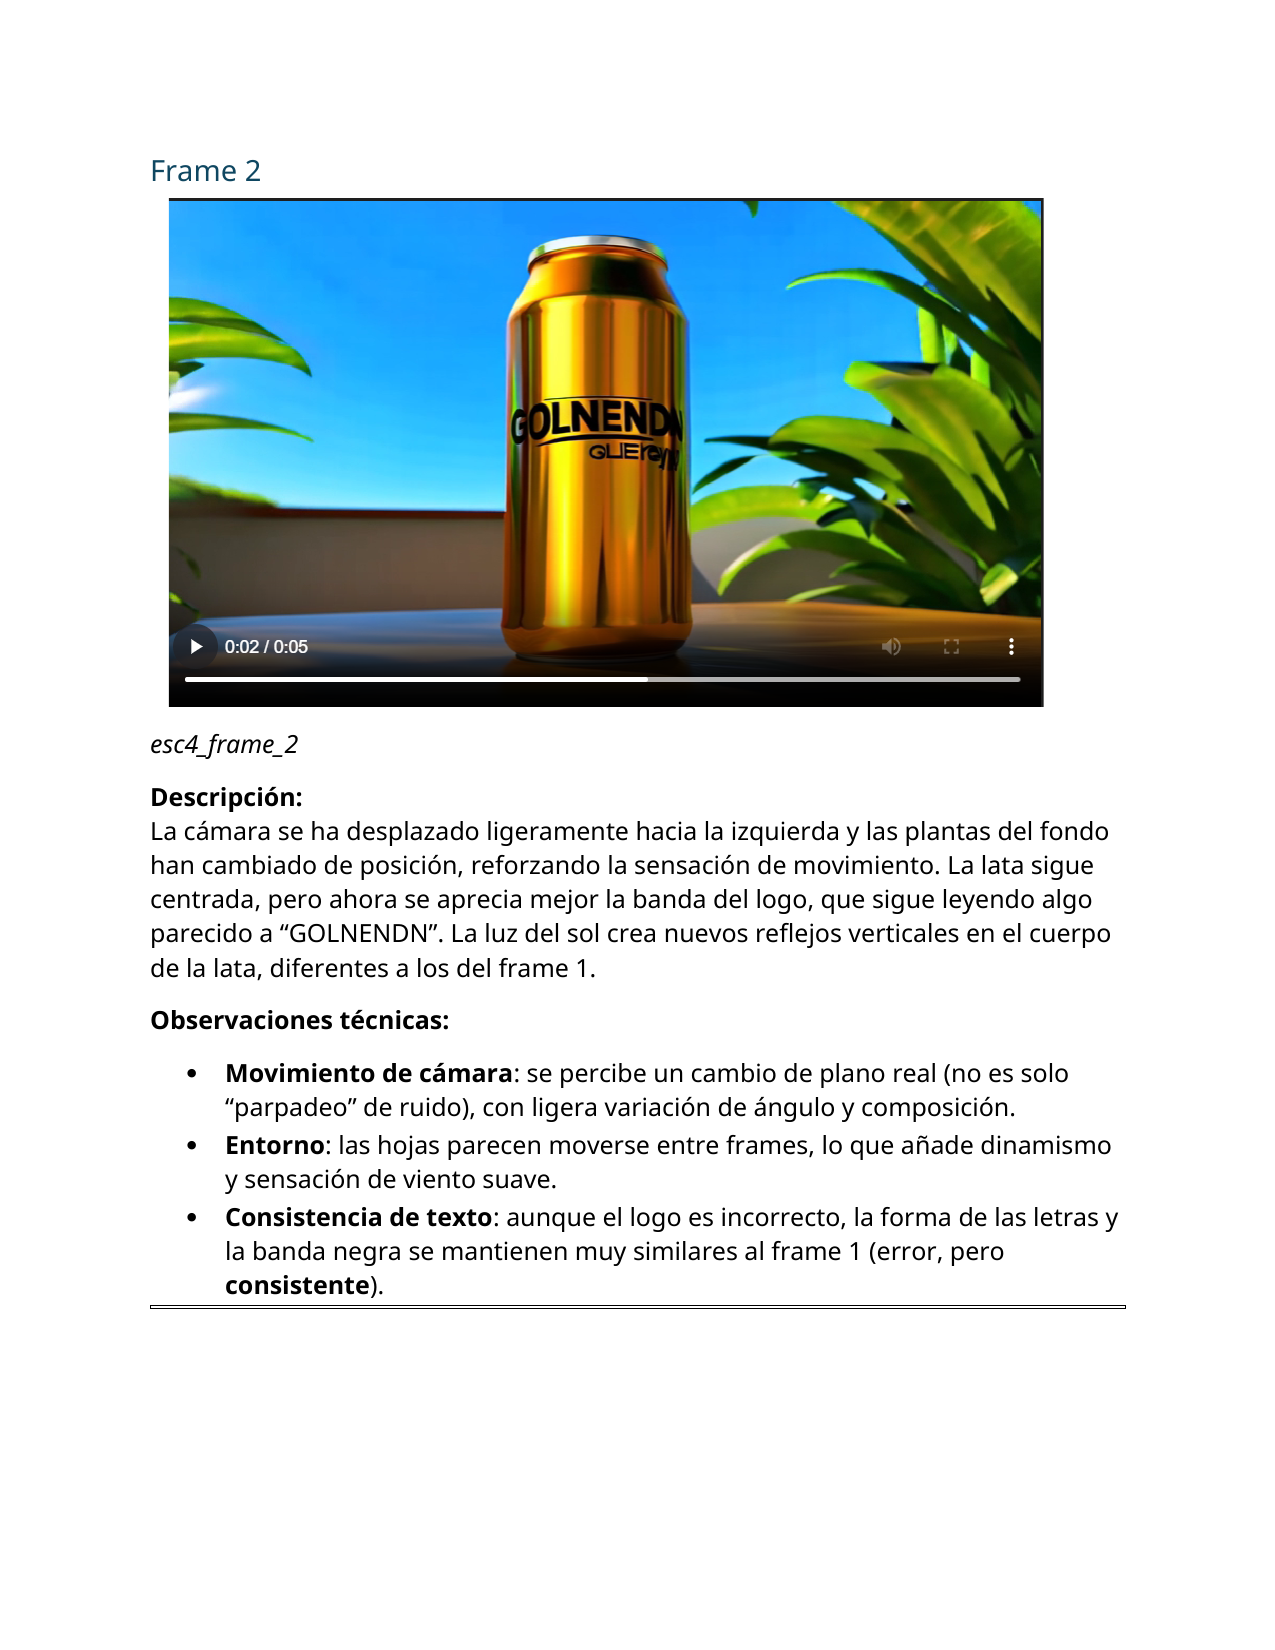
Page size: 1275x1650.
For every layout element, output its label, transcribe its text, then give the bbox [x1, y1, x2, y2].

text Observaciones técnicas: [150, 1003, 1125, 1037]
text esc4_frame_2 [150, 727, 1125, 761]
list Entorno: las hojas parecen moverse entre frames, lo que añade dinamismo y sensación de viento suave. [187, 1128, 1125, 1196]
text Descripción: La cámara se ha desplazado ligeramente hacia la izquierda y las plantas del fondo han cambiado de posición, reforzando la sensación de movimiento. La lata sigue centrada, pero ahora se aprecia mejor la banda del logo, que sigue leyendo algo parecido a “GOLNENDN”. La luz del sol crea nuevos reflejos verticales en el cuerpo de la lata, diferentes a los del frame 1. [150, 780, 1125, 984]
list Movimiento de cámara: se percibe un cambio de plano real (no es solo “parpadeo” de ruido), con ligera variación de ángulo y composición. [187, 1056, 1125, 1124]
list Consistencia de texto: aunque el logo es incorrecto, la forma de las letras y la banda negra se mantienen muy similares al frame 1 (error, pero consistente). [187, 1199, 1125, 1302]
picture [168, 198, 1044, 707]
subtitle Frame 2 [150, 150, 1125, 190]
